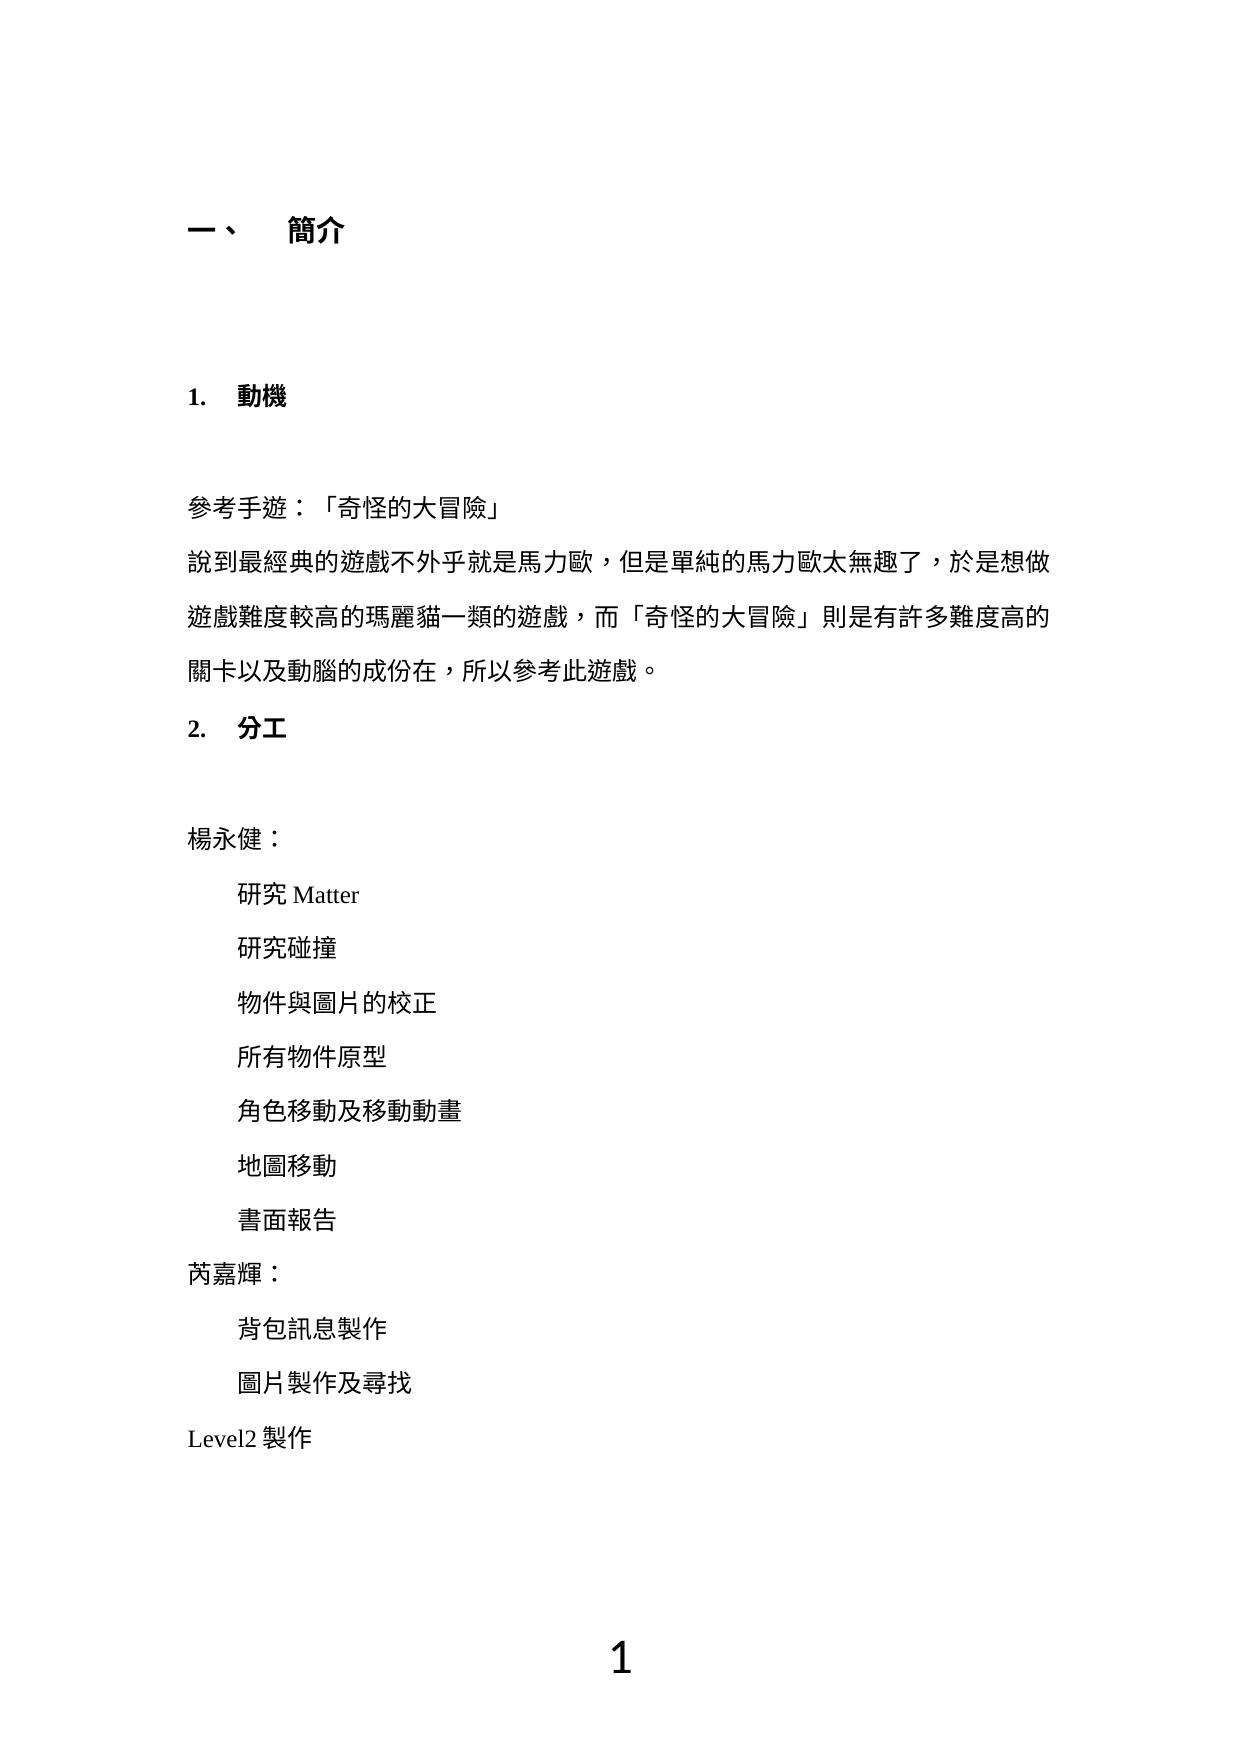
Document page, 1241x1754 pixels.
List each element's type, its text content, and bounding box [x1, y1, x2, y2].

text 書面報告 [187, 1201, 1053, 1237]
text 背包訊息製作 [187, 1309, 1053, 1346]
text Level2製作 [187, 1418, 1053, 1454]
text 物件與圖片的校正 [187, 983, 1053, 1019]
subtitle 動機 [187, 374, 1053, 416]
text 圖片製作及尋找 [187, 1364, 1053, 1400]
text 參考手遊：「奇怪的大冒險」 [187, 488, 1053, 524]
text 說到最經典的遊戲不外乎就是馬力歐，但是單純的馬力歐太無趣了，於是想做遊戲難度較高的瑪麗貓一類的遊戲，而「奇怪的大冒險」則是有許多難度高的關卡以及動腦的成份在，所以參考此遊戲。 [187, 543, 1053, 688]
text 芮嘉輝： [187, 1255, 1053, 1291]
text 研究碰撞 [187, 929, 1053, 965]
text 所有物件原型 [187, 1037, 1053, 1074]
text 楊永健： [187, 820, 1053, 856]
text 研究Matter [187, 874, 1053, 911]
text 角色移動及移動動畫 [187, 1092, 1053, 1128]
subtitle 分工 [187, 706, 1053, 747]
text 地圖移動 [187, 1146, 1053, 1182]
subtitle 簡介 [187, 187, 1053, 271]
